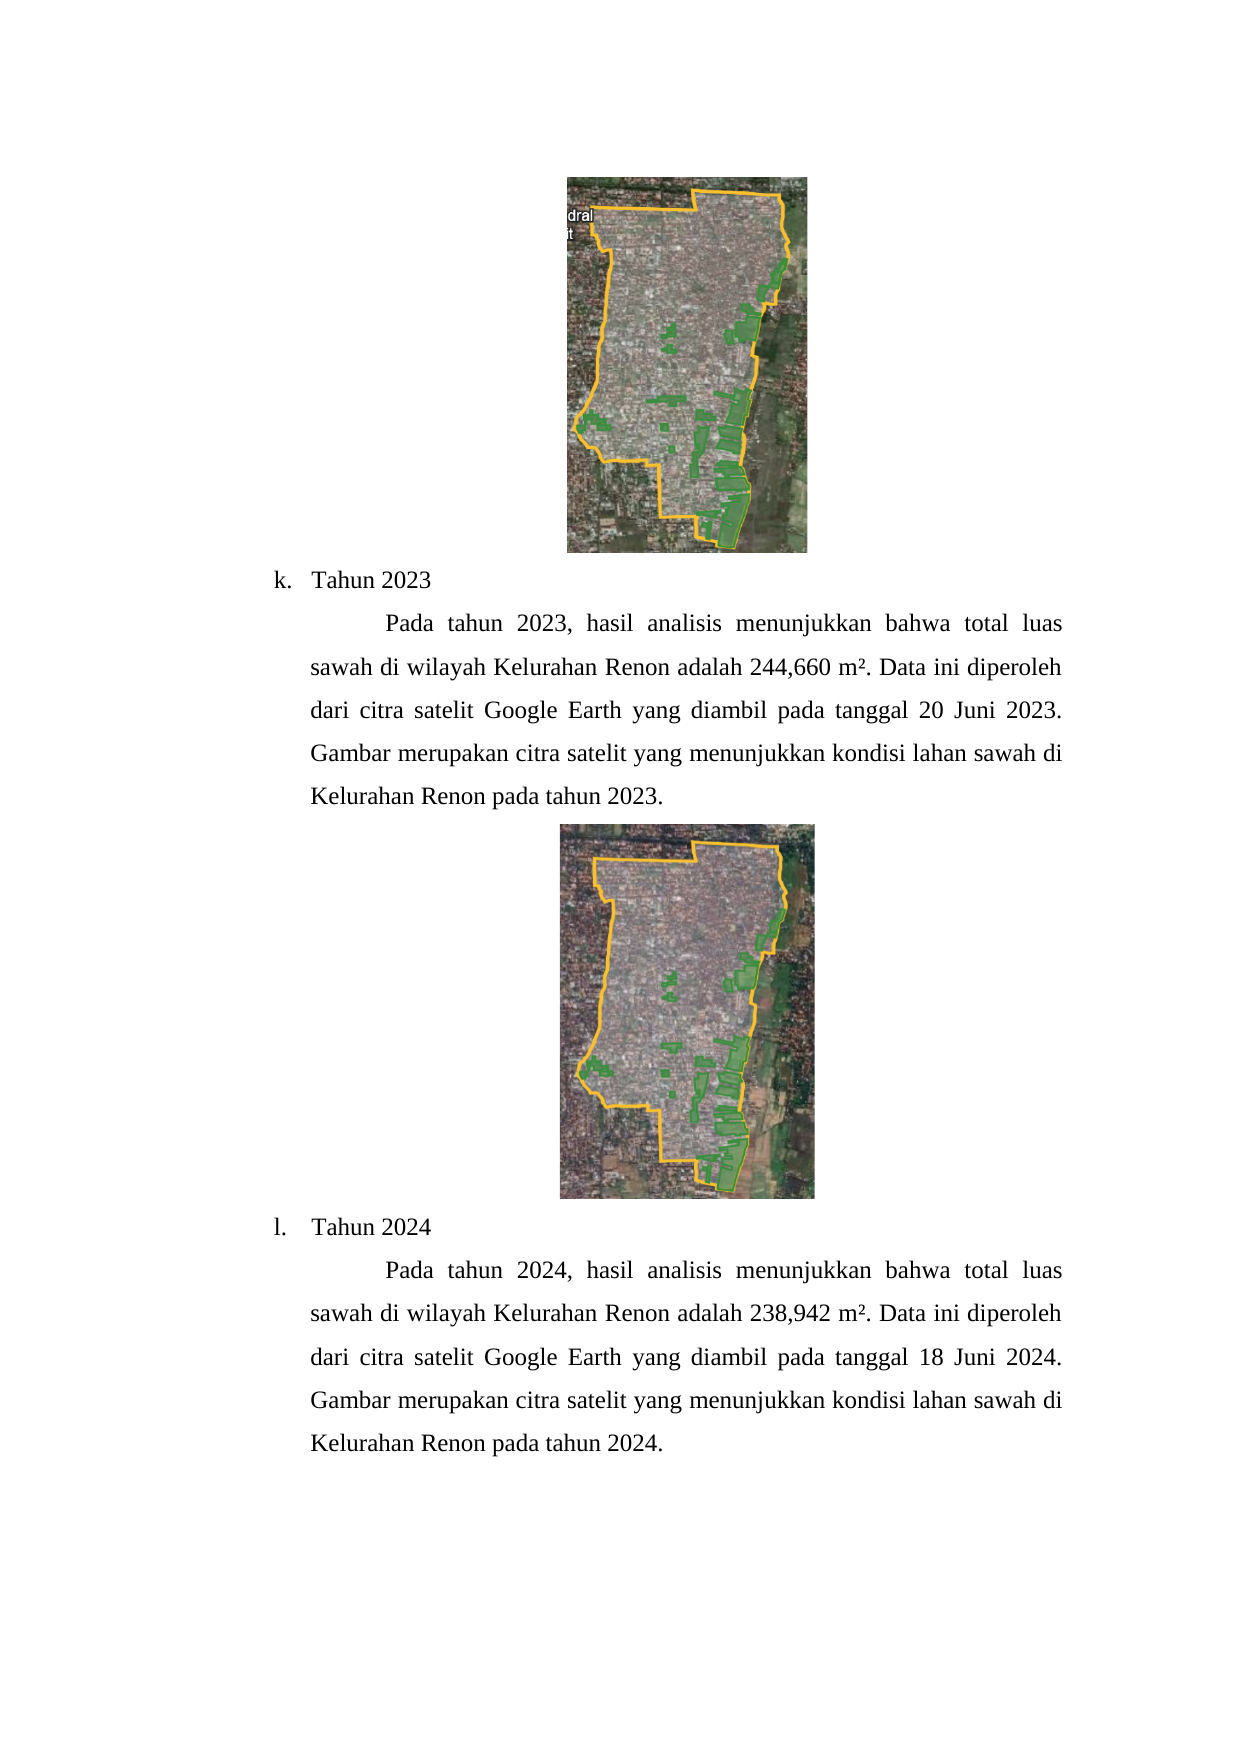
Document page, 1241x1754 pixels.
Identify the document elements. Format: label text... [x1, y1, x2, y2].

picture [567, 177, 808, 553]
list Tahun 2023 [274, 565, 1063, 594]
list Tahun 2024 [274, 1212, 1063, 1241]
text Pada tahun 2023, hasil analisis menunjukkan bahwa total luas sawah di wilayah Kelurahan Renon adalah 244,660 m². Data ini diperoleh dari citra satelit Google Earth yang diambil pada tanggal 20 Juni 2023. Gambar merupakan citra satelit yang menunjukkan kondisi lahan sawah di Kelurahan Renon pada tahun 2023. [310, 608, 1063, 810]
picture [559, 824, 815, 1199]
text Pada tahun 2024, hasil analisis menunjukkan bahwa total luas sawah di wilayah Kelurahan Renon adalah 238,942 m². Data ini diperoleh dari citra satelit Google Earth yang diambil pada tanggal 18 Juni 2024. Gambar merupakan citra satelit yang menunjukkan kondisi lahan sawah di Kelurahan Renon pada tahun 2024. [310, 1255, 1063, 1457]
